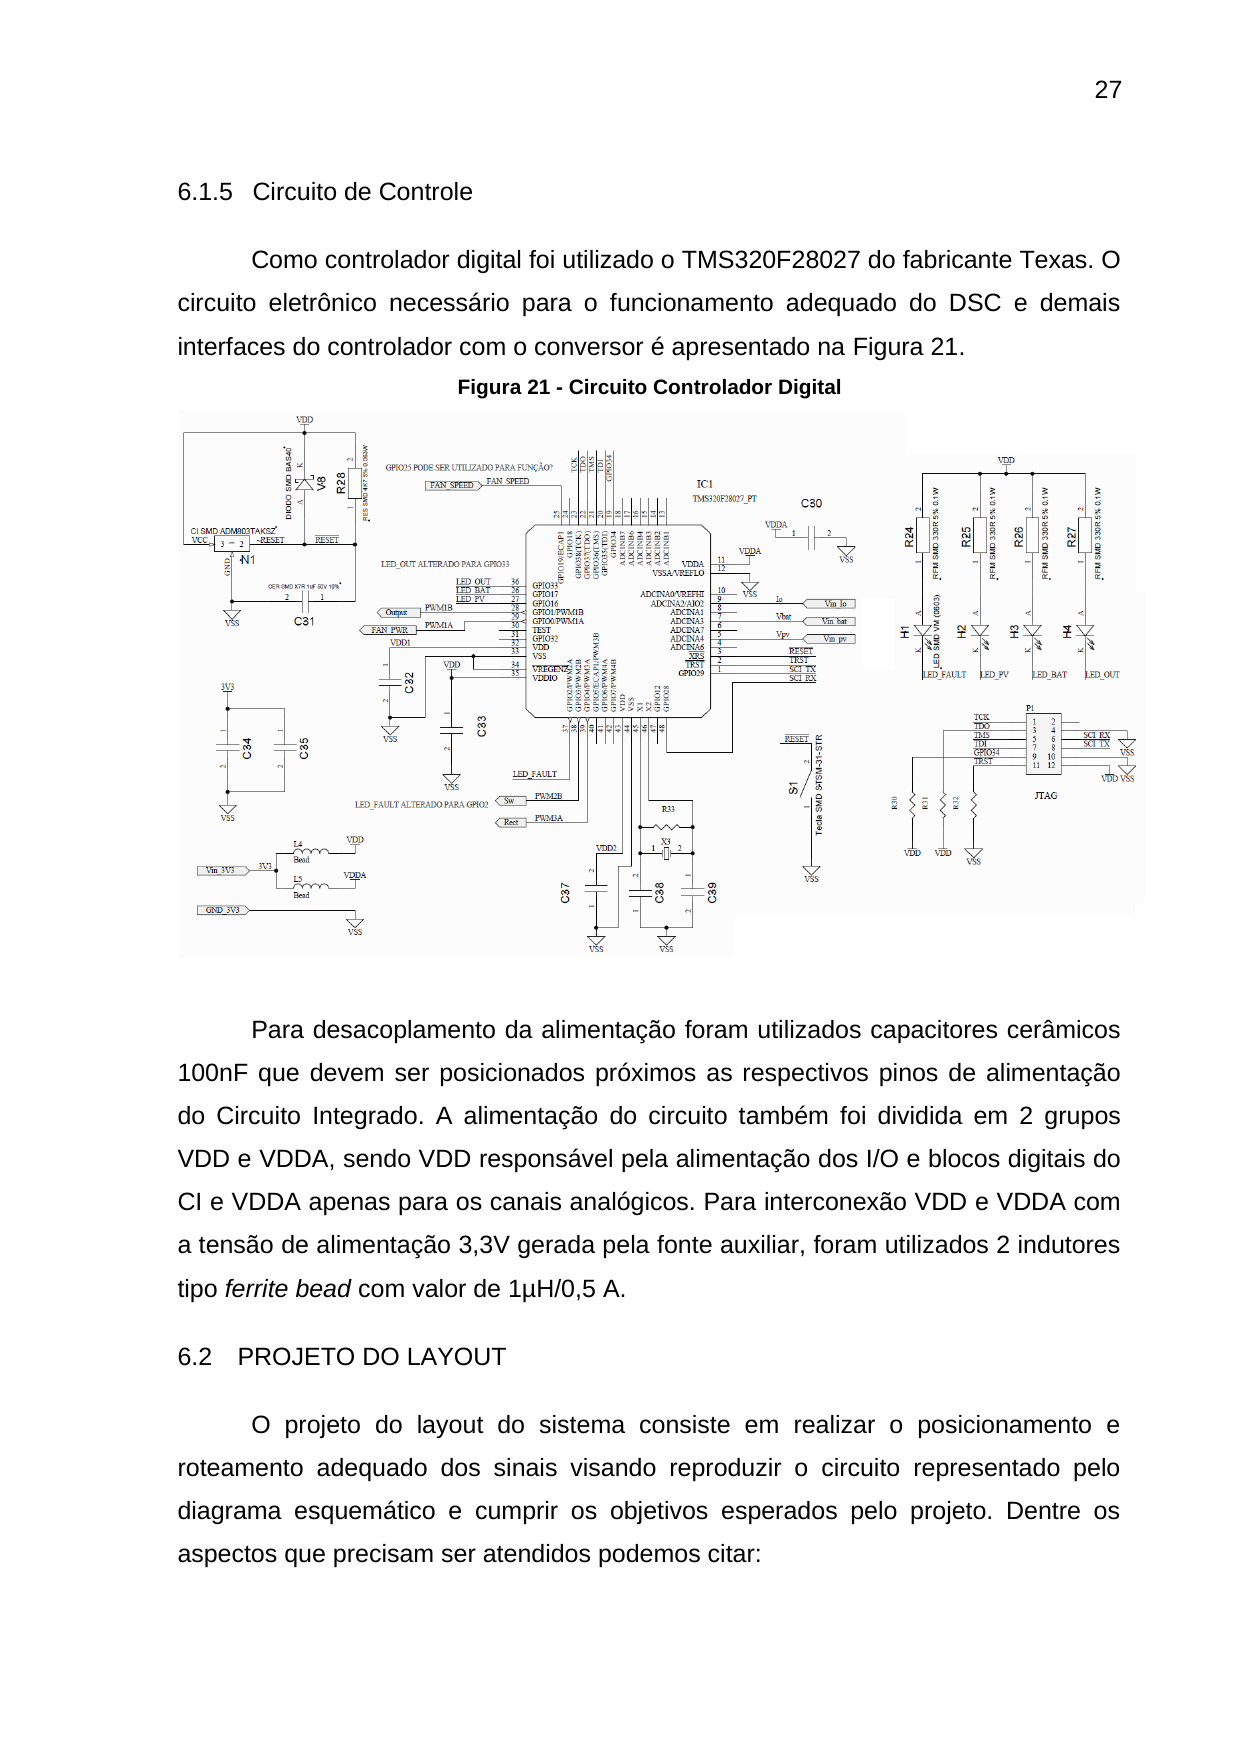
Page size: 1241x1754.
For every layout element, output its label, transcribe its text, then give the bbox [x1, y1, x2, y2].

picture [177, 410, 1145, 958]
subtitle PROJETO DO LAYOUT [177, 1342, 1122, 1371]
text Figura - Circuito Controlador Digital [177, 375, 1122, 399]
text O projeto do layout do sistema consiste em realizar o posicionamento e roteamento adequado dos sinais visando reproduzir o circuito representado pelo diagrama esquemático e cumprir os objetivos esperados pelo projeto. Dentre os aspectos que precisam ser atendidos podemos citar: [177, 1410, 1122, 1568]
subtitle Circuito de Controle [177, 177, 1122, 206]
text Para desacoplamento da alimentação foram utilizados capacitores cerâmicos 100nF que devem ser posicionados próximos as respectivos pinos de alimentação do Circuito Integrado. A alimentação do circuito também foi dividida em 2 grupos VDD e VDDA, sendo VDD responsável pela alimentação dos I/O e blocos digitais do CI e VDDA apenas para os canais analógicos. Para interconexão VDD e VDDA com a tensão de alimentação 3,3V gerada pela fonte auxiliar, foram utilizados 2 indutores tipo ferrite bead com valor de 1µH/0,5 A. [177, 1015, 1122, 1302]
text Como controlador digital foi utilizado o TMS320F28027 do fabricante Texas. O circuito eletrônico necessário para o funcionamento adequado do DSC e demais interfaces do controlador com o conversor é apresentado na Figura 21. [177, 245, 1122, 360]
